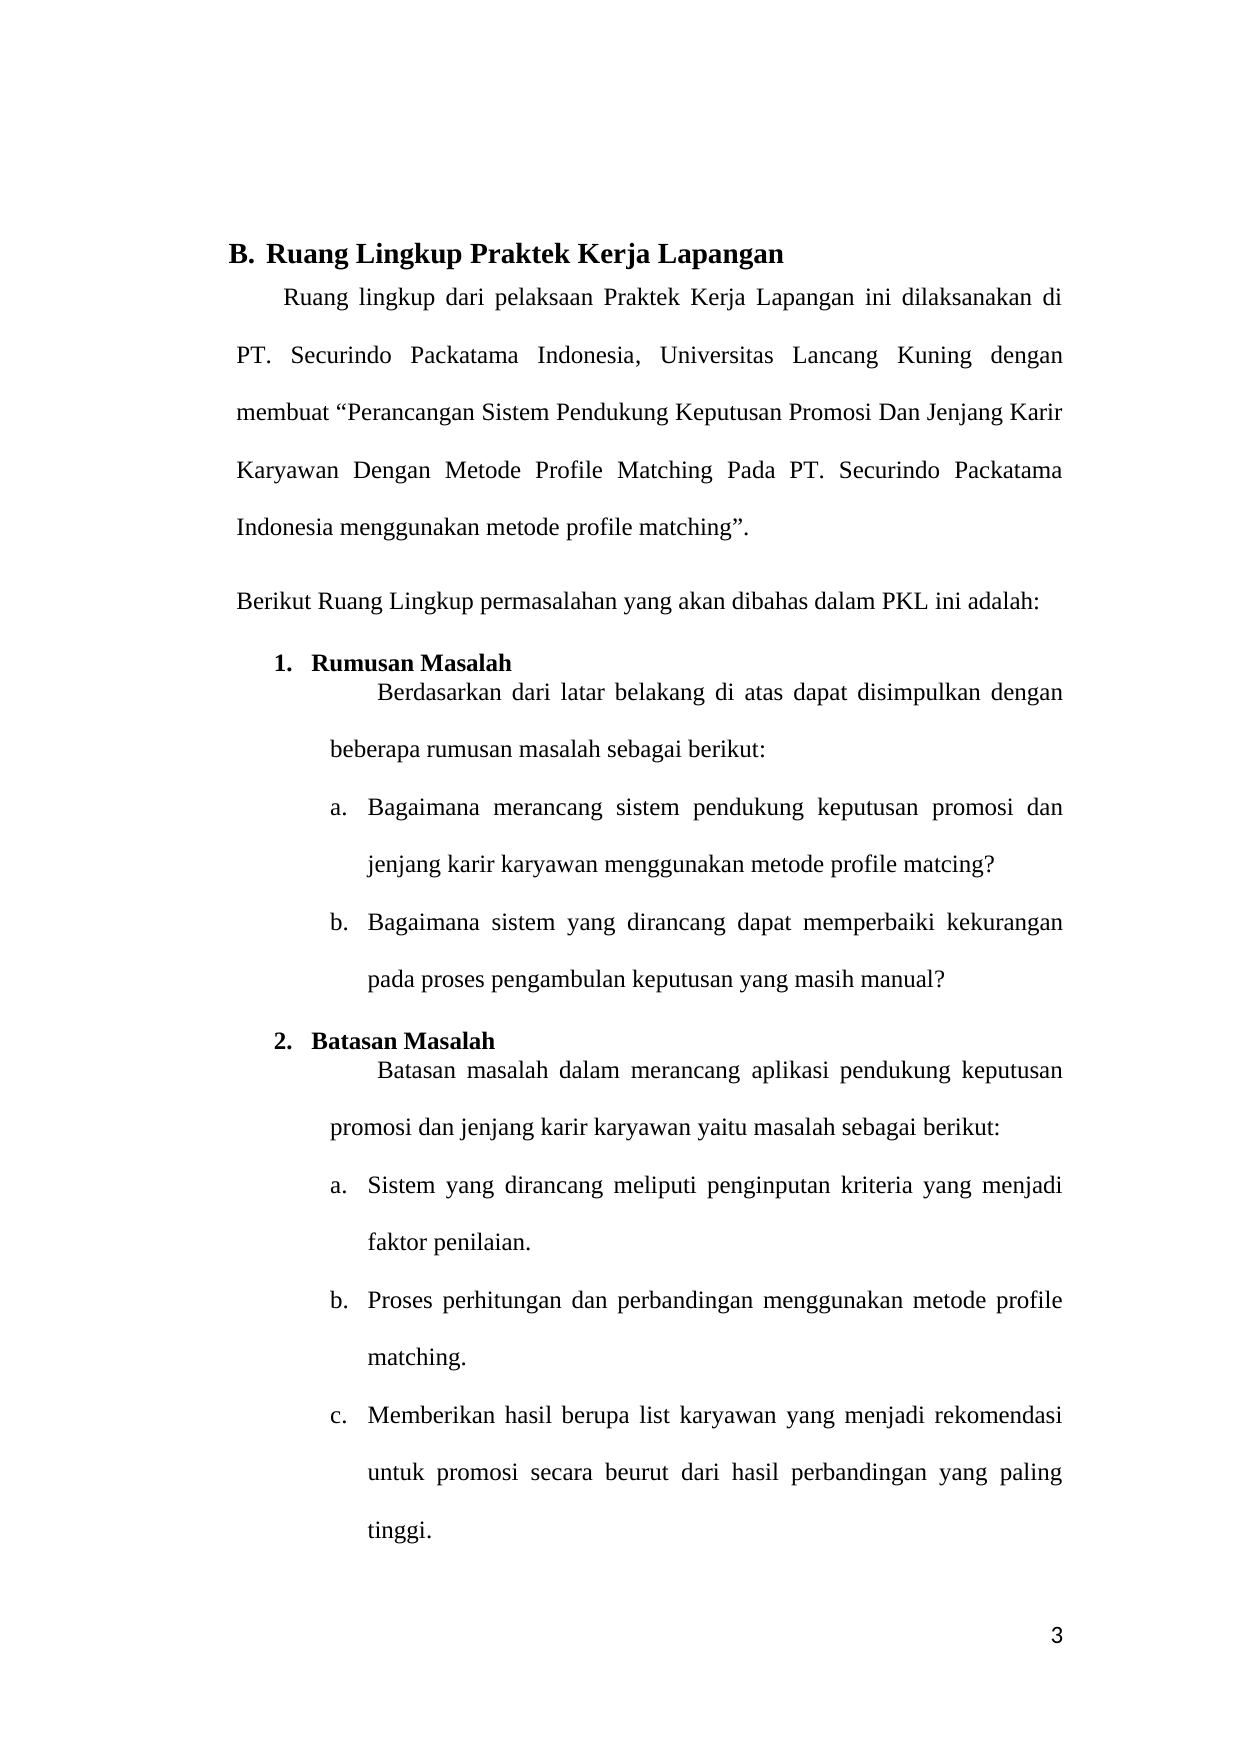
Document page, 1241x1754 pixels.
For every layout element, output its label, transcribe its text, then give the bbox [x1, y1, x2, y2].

list Proses perhitungan dan perbandingan menggunakan metode profile matching. [330, 1285, 1063, 1371]
list Bagaimana sistem yang dirancang dapat memperbaiki kekurangan pada proses pengambulan keputusan yang masih manual? [330, 907, 1064, 993]
subtitle Batasan Masalah [274, 1026, 1063, 1055]
list Sistem yang dirancang meliputi penginputan kriteria yang menjadi faktor penilaian. [330, 1170, 1063, 1256]
subtitle Rumusan Masalah [274, 648, 1063, 677]
text Berdasarkan dari latar belakang di atas dapat disimpulkan dengan beberapa rumusan masalah sebagai berikut: [330, 677, 1064, 763]
list Ruang lingkup dari pelaksaan Praktek Kerja Lapangan ini dilaksanakan di PT. Securindo Packatama Indonesia, Universitas Lancang Kuning dengan membuat “Perancangan Sistem Pendukung Keputusan Promosi Dan Jenjang Karir Karyawan Dengan Metode Profile Matching Pada PT. Securindo Packatama Indonesia menggunakan metode profile matching”. [236, 282, 1063, 541]
list Bagaimana merancang sistem pendukung keputusan promosi dan jenjang karir karyawan menggunakan metode profile matcing? [330, 792, 1064, 878]
list Memberikan hasil berupa list karyawan yang menjadi rekomendasi untuk promosi secara beurut dari hasil perbandingan yang paling tinggi. [330, 1400, 1063, 1543]
text Batasan masalah dalam merancang aplikasi pendukung keputusan promosi dan jenjang karir karyawan yaitu masalah sebagai berikut: [330, 1055, 1063, 1141]
text Berikut Ruang Lingkup permasalahan yang akan dibahas dalam PKL ini adalah: [236, 586, 1063, 615]
subtitle Ruang Lingkup Praktek Kerja Lapangan [228, 236, 1063, 270]
